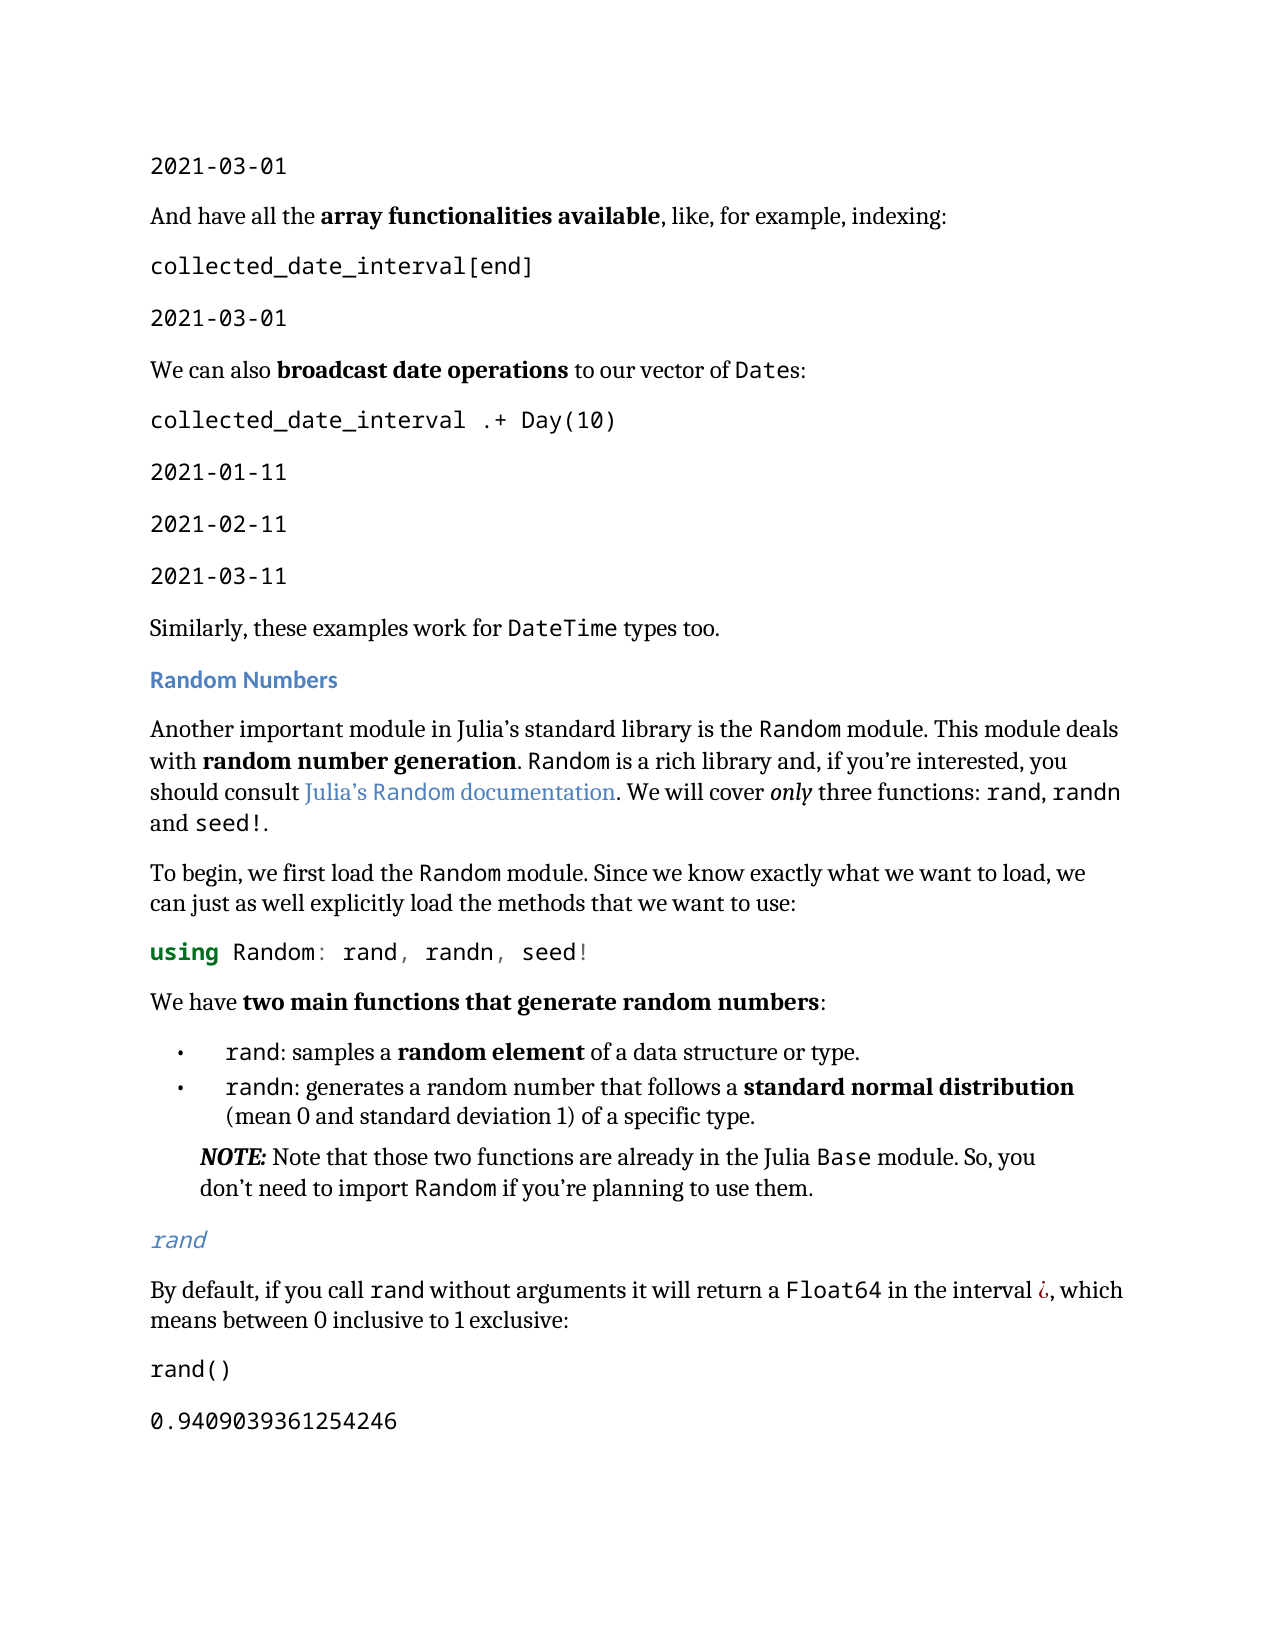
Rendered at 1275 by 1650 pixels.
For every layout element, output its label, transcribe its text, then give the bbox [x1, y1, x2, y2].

text 2021-03-01 [150, 302, 1125, 333]
text To begin, we first load the Random module. Since we know exactly what we want to load, we can just as well explicitly load the methods that we want to use: [150, 857, 1125, 917]
text collected_date_interval .+ Day(10) [150, 404, 1125, 435]
list rand: samples a random element of a data structure or type. [175, 1036, 1125, 1067]
text NOTE: Note that those two functions are already in the Julia Base module. So, you don’t need to import Random if you’re planning to use them. [200, 1141, 1075, 1203]
text 2021-03-11 [150, 560, 1125, 591]
text rand() [150, 1353, 1125, 1384]
text using Random: rand, randn, seed! [150, 936, 1125, 967]
text We have two main functions that generate random numbers: [150, 988, 1125, 1017]
text 2021-03-01 [150, 150, 1125, 181]
text 2021-01-11 [150, 456, 1125, 487]
subtitle rand [150, 1224, 1125, 1256]
text Another important module in Julia’s standard library is the Random module. This module deals with random number generation. Random is a rich library and, if you’re interested, you should consult Julia’s Random documentation. We will cover only three functions: rand, randn and seed!. [150, 713, 1125, 838]
subtitle Random Numbers [150, 664, 1125, 695]
text And have all the array functionalities available, like, for example, indexing: [150, 202, 1125, 231]
text We can also broadcast date operations to our vector of Dates: [150, 354, 1125, 385]
text Similarly, these examples work for DateTime types too. [150, 612, 1125, 643]
list randn: generates a random number that follows a standard normal distribution (mean 0 and standard deviation 1) of a specific type. [175, 1071, 1125, 1131]
text collected_date_interval[end] [150, 249, 1125, 281]
text 0.9409039361254246 [150, 1405, 1125, 1436]
text 2021-02-11 [150, 508, 1125, 539]
text By default, if you call rand without arguments it will return a Float64 in the interval , which means between 0 inclusive to 1 exclusive: [150, 1274, 1125, 1334]
